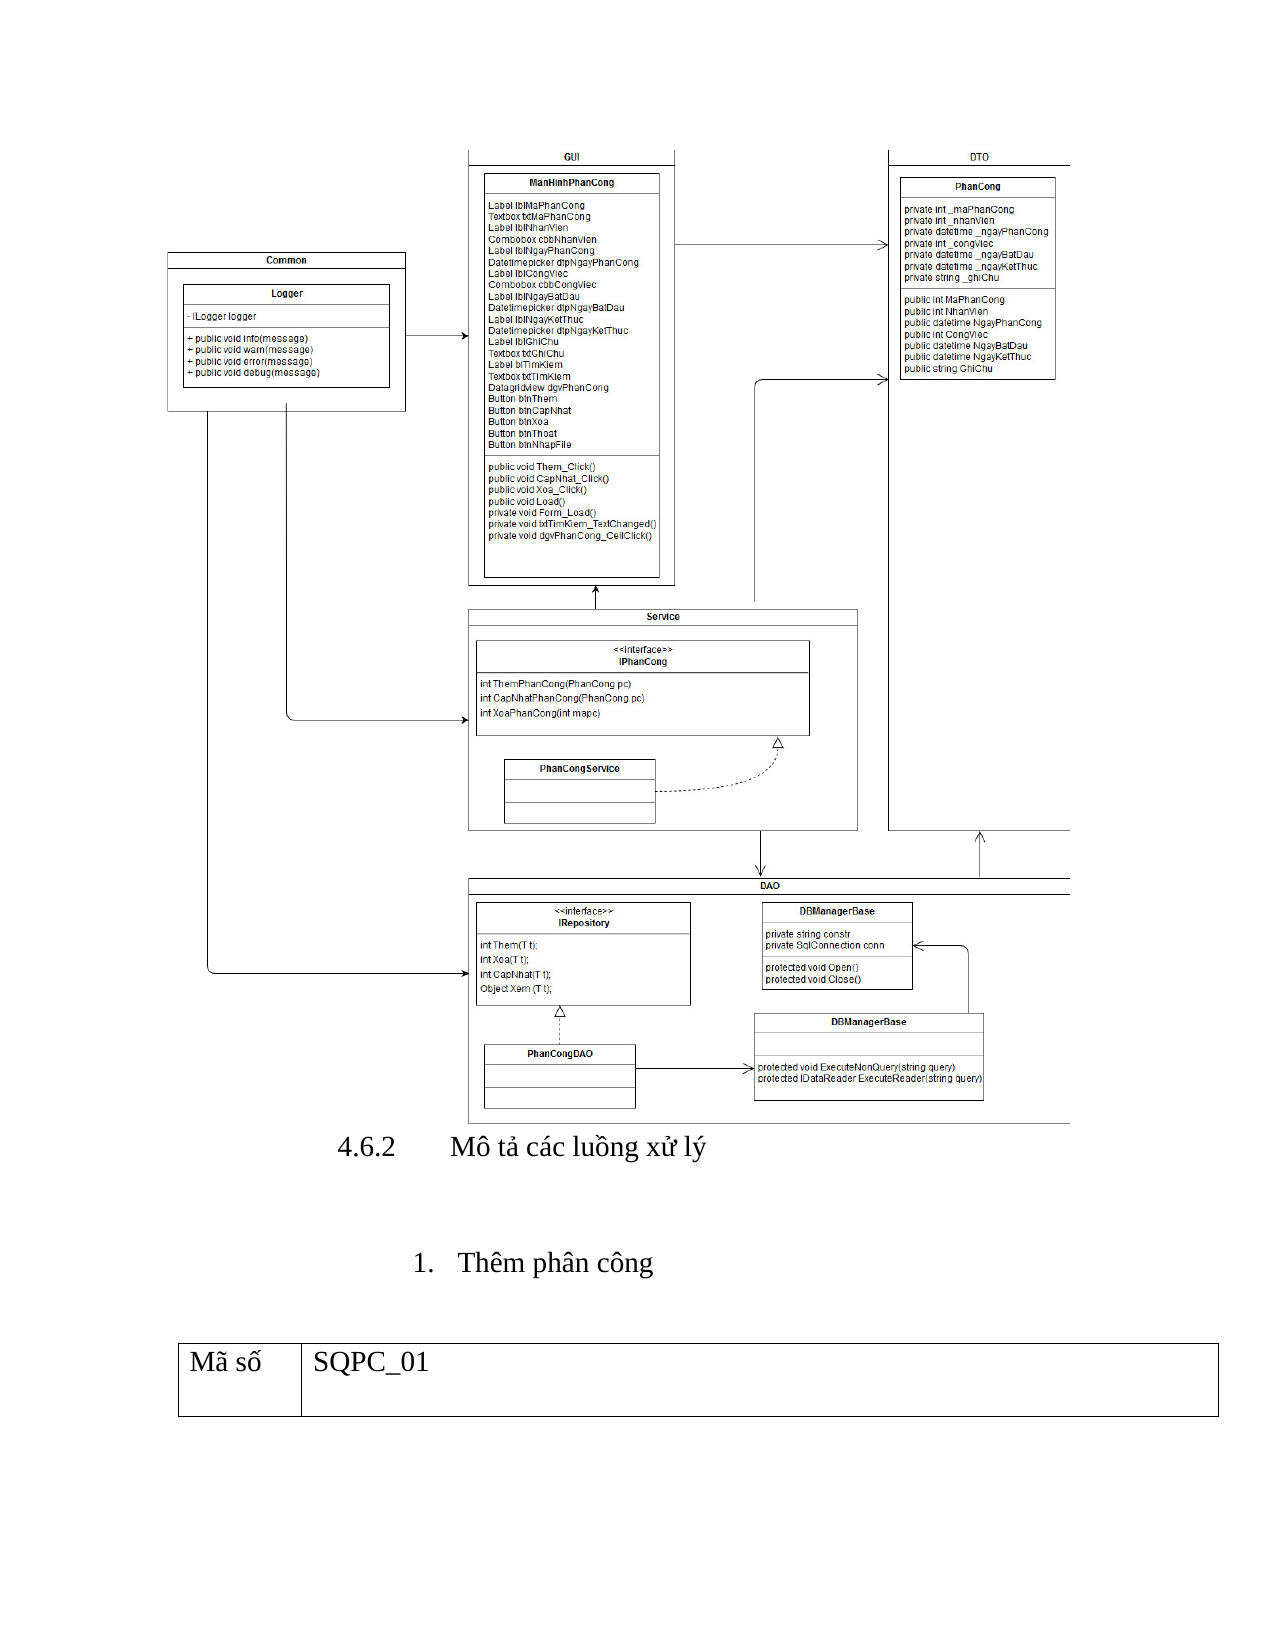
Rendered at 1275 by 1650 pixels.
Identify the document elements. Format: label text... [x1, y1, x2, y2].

title Thêm phân công [412, 1245, 1125, 1317]
title Mô tả các luồng xử lý [337, 1129, 1125, 1162]
picture [167, 150, 1070, 1124]
table_header Mã số [179, 1344, 301, 1416]
table_header SQPC_01 [302, 1344, 1218, 1416]
